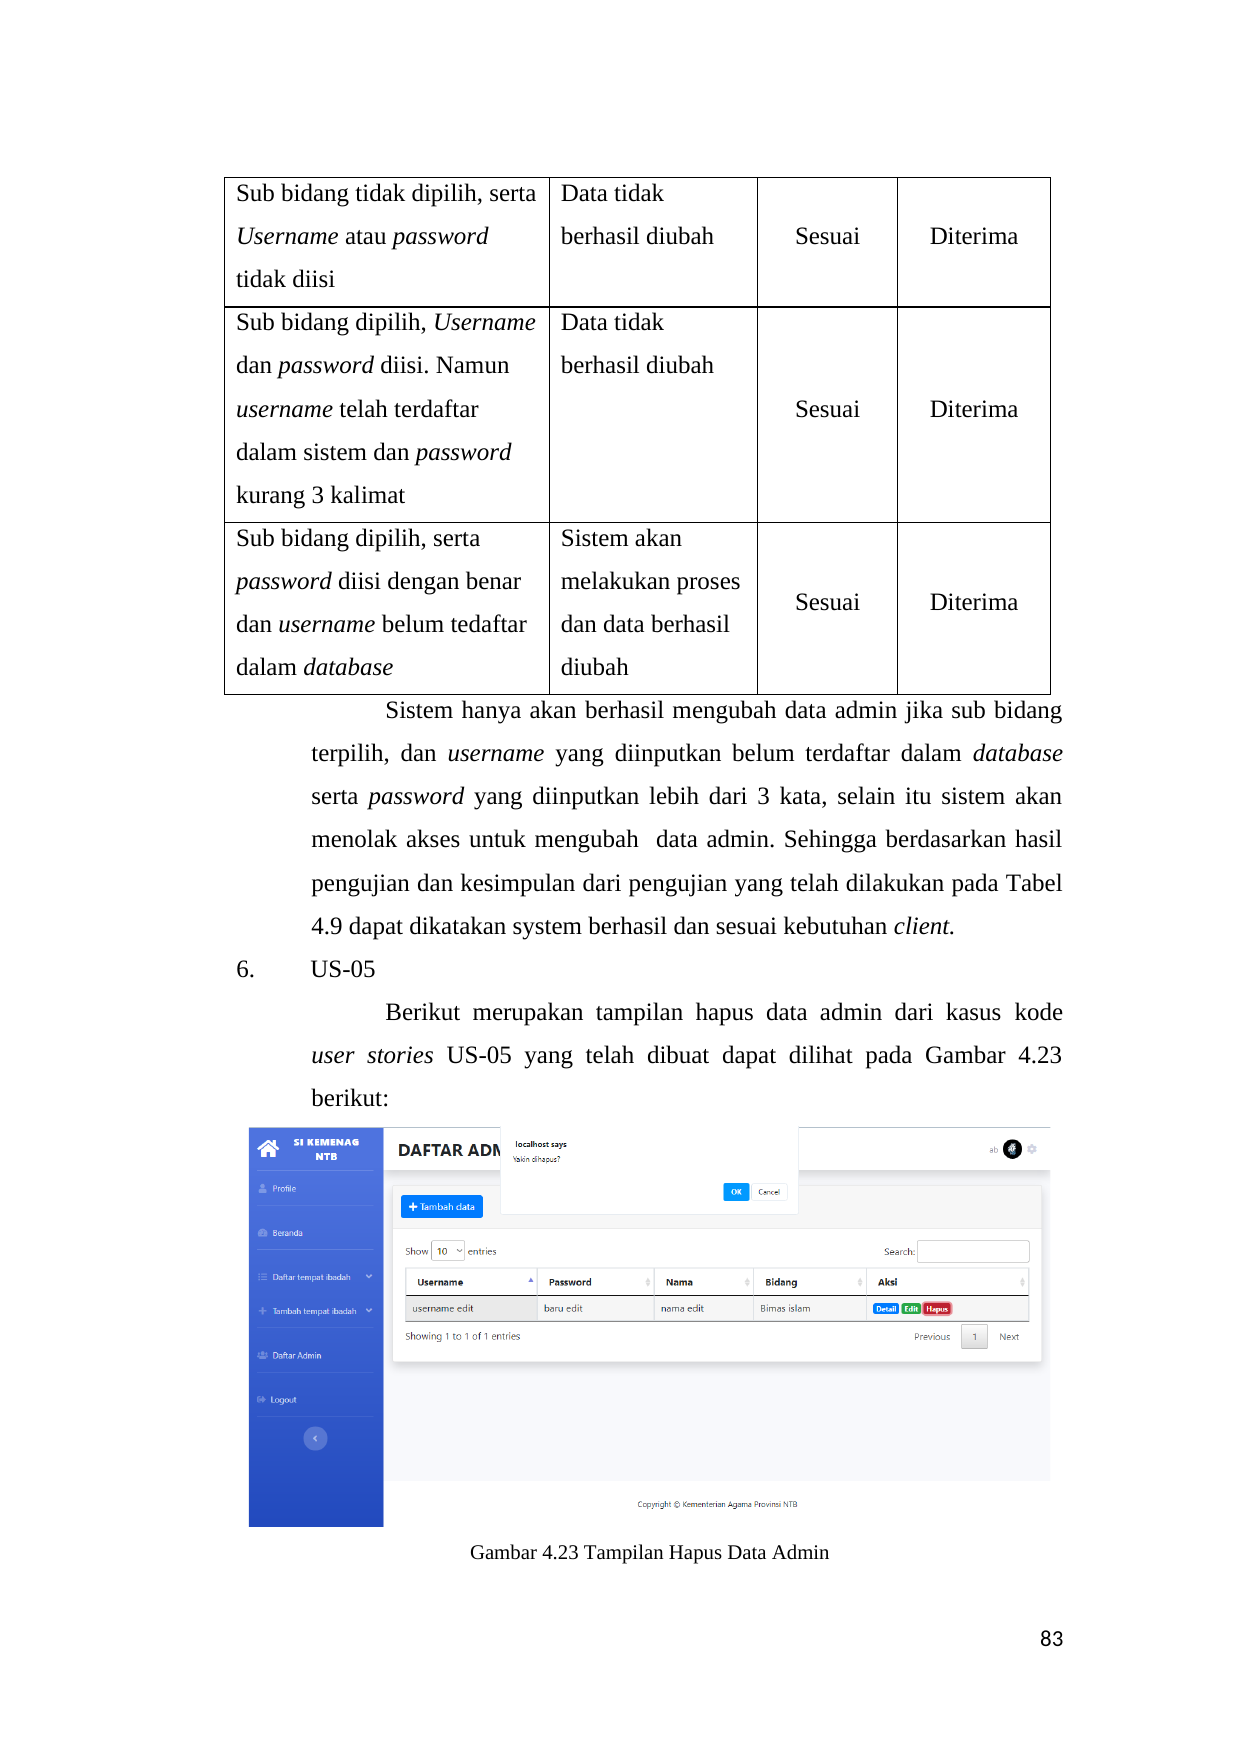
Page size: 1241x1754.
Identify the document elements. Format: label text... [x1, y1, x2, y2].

table_cell Sesuai [758, 523, 897, 694]
text Gambar 4.23 Tampilan Hapus Data Admin [236, 1540, 1063, 1564]
text Berikut merupakan tampilan hapus data admin dari kasus kode user stories US-05 yang telah dibuat dapat dilihat pada Gambar 4.23 berikut: [311, 997, 1063, 1112]
list US-05 [236, 954, 1063, 983]
table_cell Sub bidang tidak dipilih, serta Username atau password tidak diisi [225, 178, 549, 306]
table_cell Sub bidang dipilih, Username dan password diisi. Namun username telah terdaftar dalam sistem dan password kurang 3 kalimat [225, 308, 549, 522]
table_cell Sistem akan melakukan proses dan data berhasil diubah [550, 523, 757, 694]
table_cell Diterima [898, 178, 1050, 306]
table_cell Sesuai [758, 178, 897, 306]
table_cell Data tidak berhasil diubah [550, 308, 757, 522]
table_cell Sub bidang dipilih, serta password diisi dengan benar dan username belum tedaftar dalam database [225, 523, 549, 694]
table_cell Diterima [898, 523, 1050, 694]
text Sistem hanya akan berhasil mengubah data admin jika sub bidang terpilih, dan username yang diinputkan belum terdaftar dalam database serta password yang diinputkan lebih dari 3 kata, selain itu sistem akan menolak akses untuk mengubah data admin. Sehingga berdasarkan hasil pengujian dan kesimpulan dari pengujian yang telah dilakukan pada Tabel 4.9 dapat dikatakan system berhasil dan sesuai kebutuhan client. [311, 695, 1063, 939]
picture [248, 1126, 1051, 1527]
table_cell Data tidak berhasil diubah [550, 178, 757, 306]
table_cell Sesuai [758, 308, 897, 522]
table_cell Diterima [898, 308, 1050, 522]
